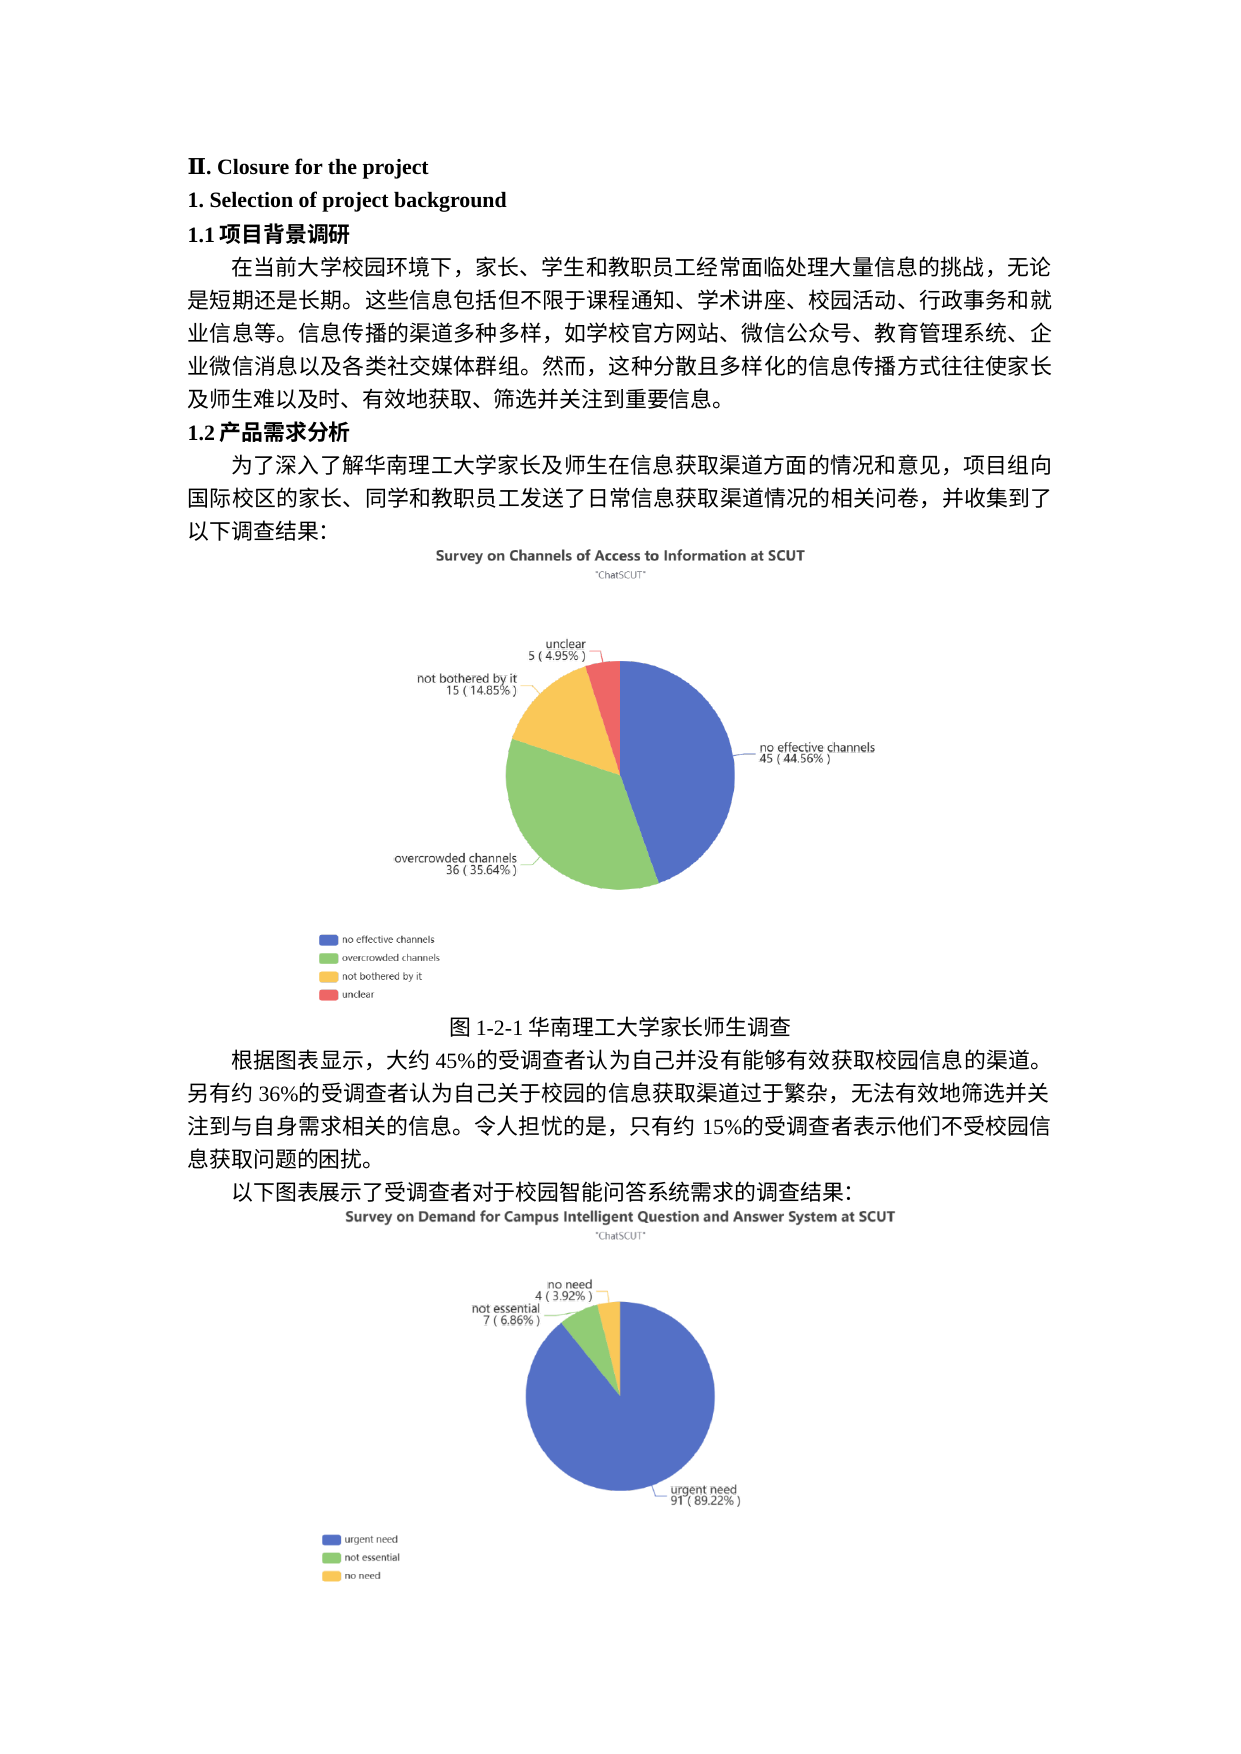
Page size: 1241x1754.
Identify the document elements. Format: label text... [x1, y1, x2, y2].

subtitle 1.1项目背景调研 [187, 217, 1053, 249]
picture [318, 1207, 922, 1585]
text 在当前大学校园环境下，家长、学生和教职员工经常面临处理大量信息的挑战，无论是短期还是长期。这些信息包括但不限于课程通知、学术讲座、校园活动、行政事务和就业信息等。信息传播的渠道多种多样，如学校官方网站、微信公众号、教育管理系统、企业微信消息以及各类社交媒体群组。然而，这种分散且多样化的信息传播方式往往使家长及师生难以及时、有效地获取、筛选并关注到重要信息。 [187, 249, 1053, 415]
text 为了深入了解华南理工大学家长及师生在信息获取渠道方面的情况和意见，项目组向国际校区的家长、同学和教职员工发送了日常信息获取渠道情况的相关问卷，并收集到了以下调查结果： [187, 448, 1053, 547]
subtitle 1.2产品需求分析 [187, 415, 1053, 448]
text 图1-2-1 华南理工大学家长师生调查 [187, 1009, 1053, 1042]
text 根据图表显示，大约45%的受调查者认为自己并没有能够有效获取校园信息的渠道。另有约36%的受调查者认为自己关于校园的信息获取渠道过于繁杂，无法有效地筛选并关注到与自身需求相关的信息。令人担忧的是，只有约15%的受调查者表示他们不受校园信息获取问题的困扰。 [187, 1042, 1053, 1174]
text 以下图表展示了受调查者对于校园智能问答系统需求的调查结果： [187, 1174, 1053, 1207]
text Ⅱ. Closure for the project [187, 151, 1053, 183]
picture [315, 546, 925, 1004]
subtitle 1. Selection of project background [187, 183, 1053, 217]
